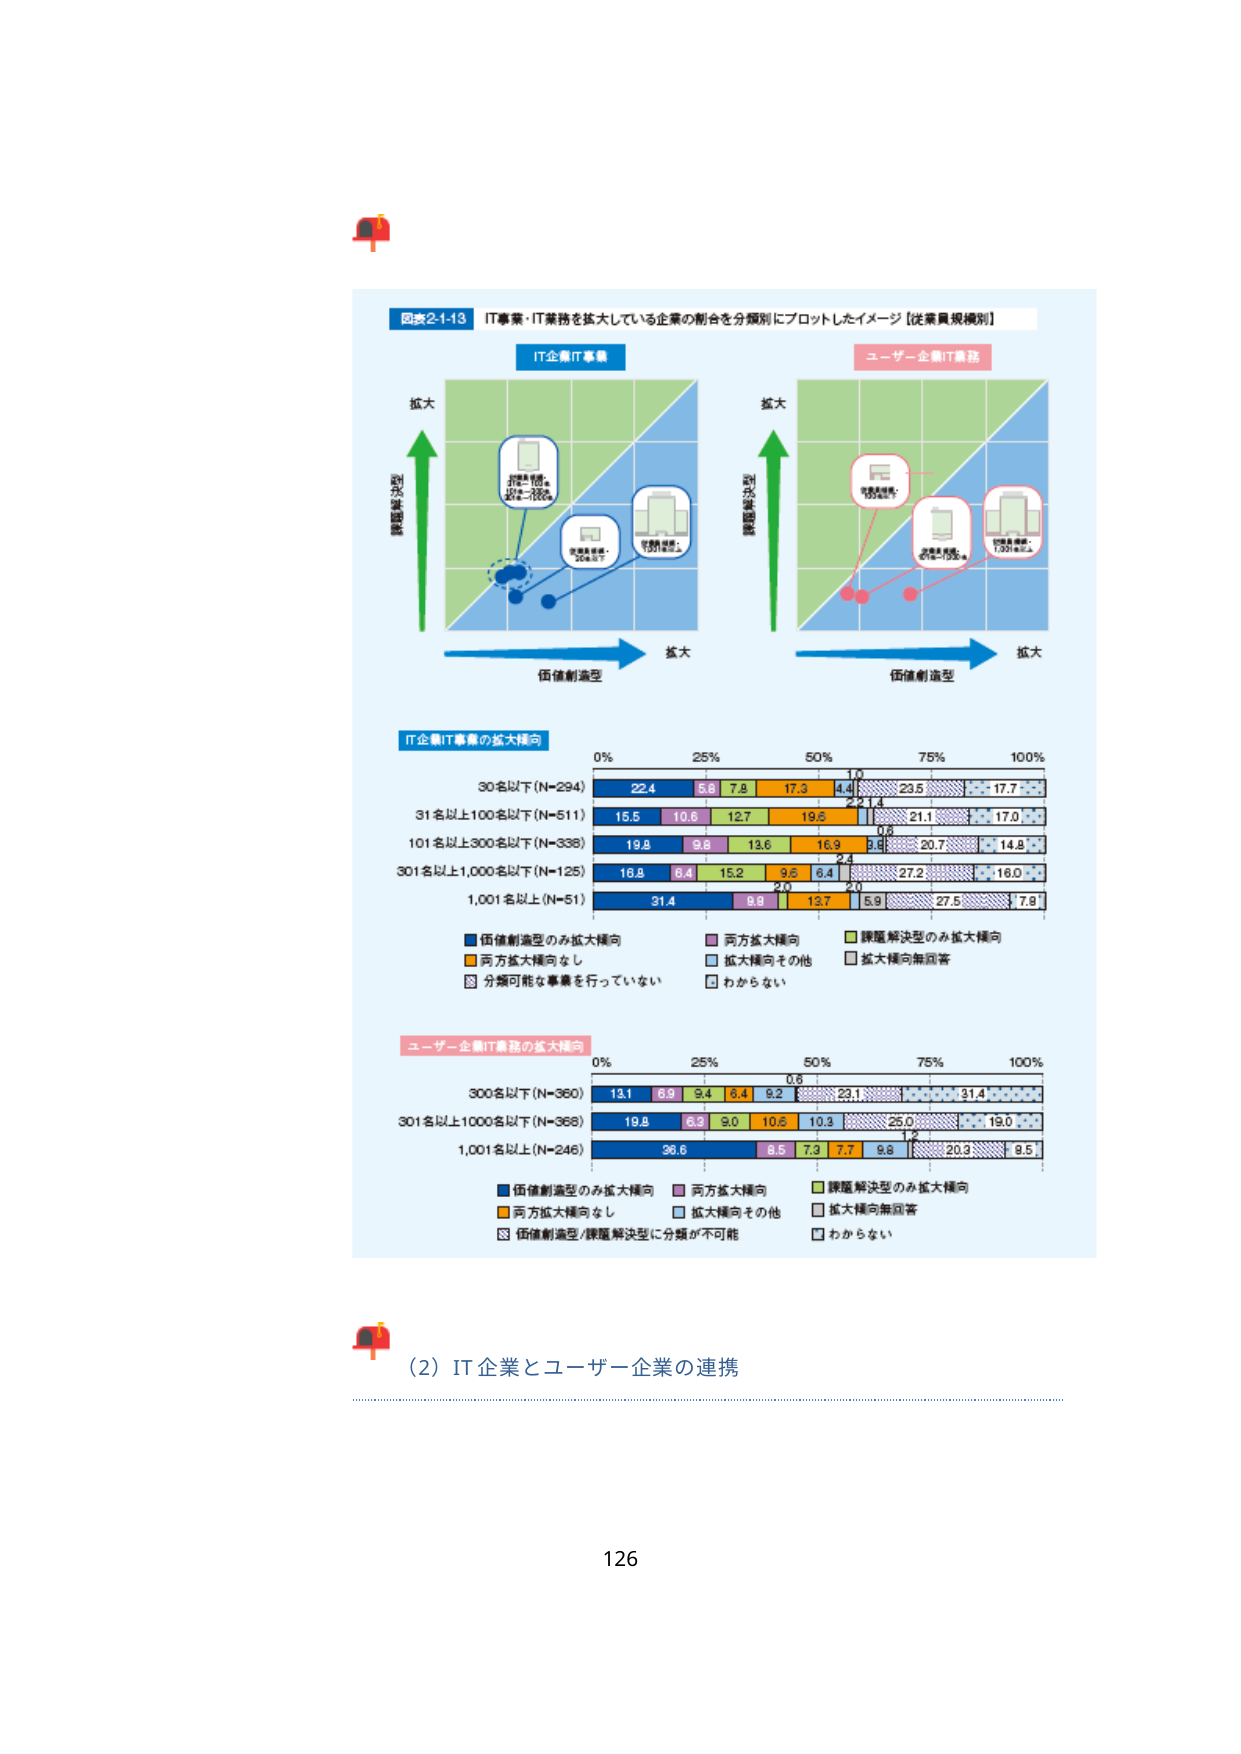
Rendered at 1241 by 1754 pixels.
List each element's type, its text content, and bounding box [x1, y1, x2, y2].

picture [352, 1322, 390, 1360]
picture [352, 214, 390, 252]
text （2）IT企業とユーザー企業の連携 [352, 1322, 1063, 1401]
picture [352, 289, 1099, 1258]
